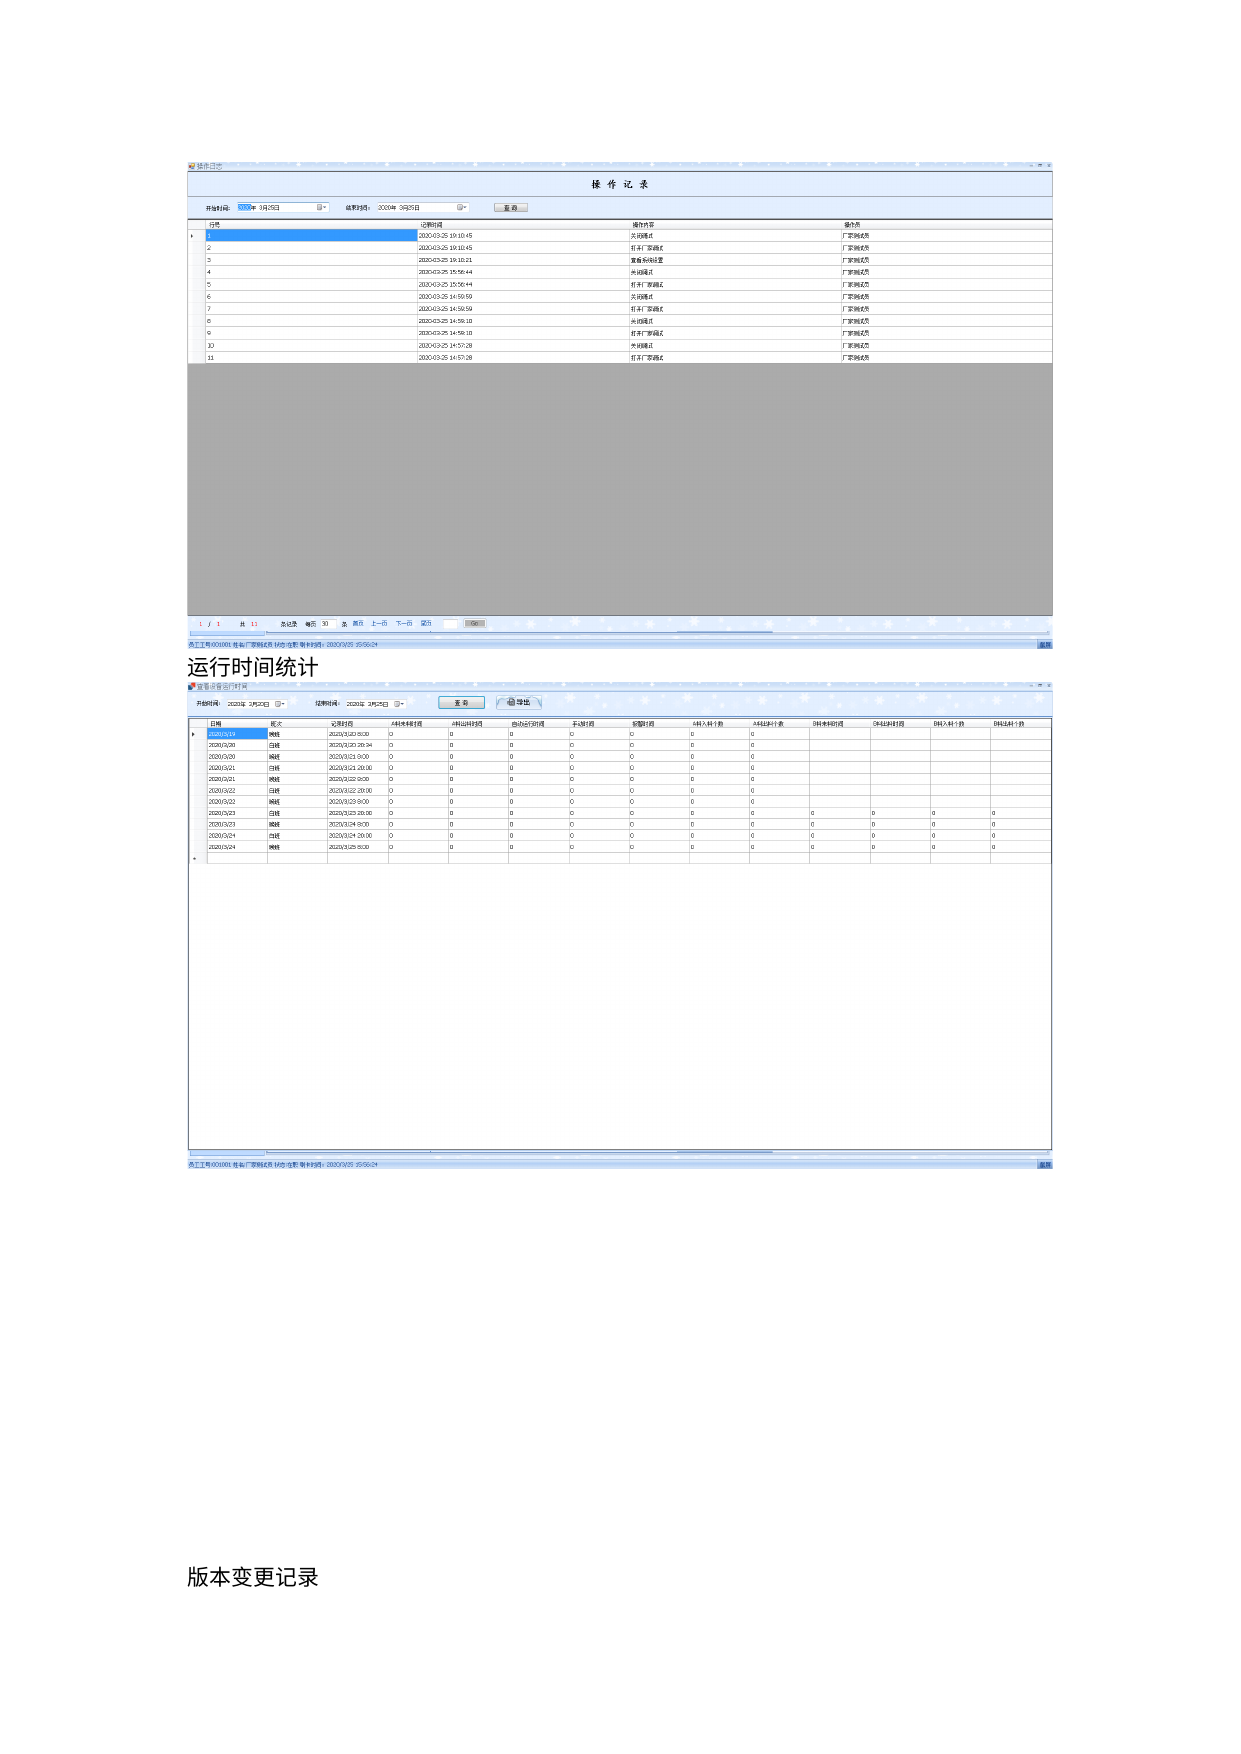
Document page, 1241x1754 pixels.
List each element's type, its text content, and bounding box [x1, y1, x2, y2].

picture [187, 162, 1053, 649]
text 运行时间统计 [187, 649, 1053, 682]
picture [187, 682, 1053, 1169]
text 版本变更记录 [187, 1559, 1053, 1592]
